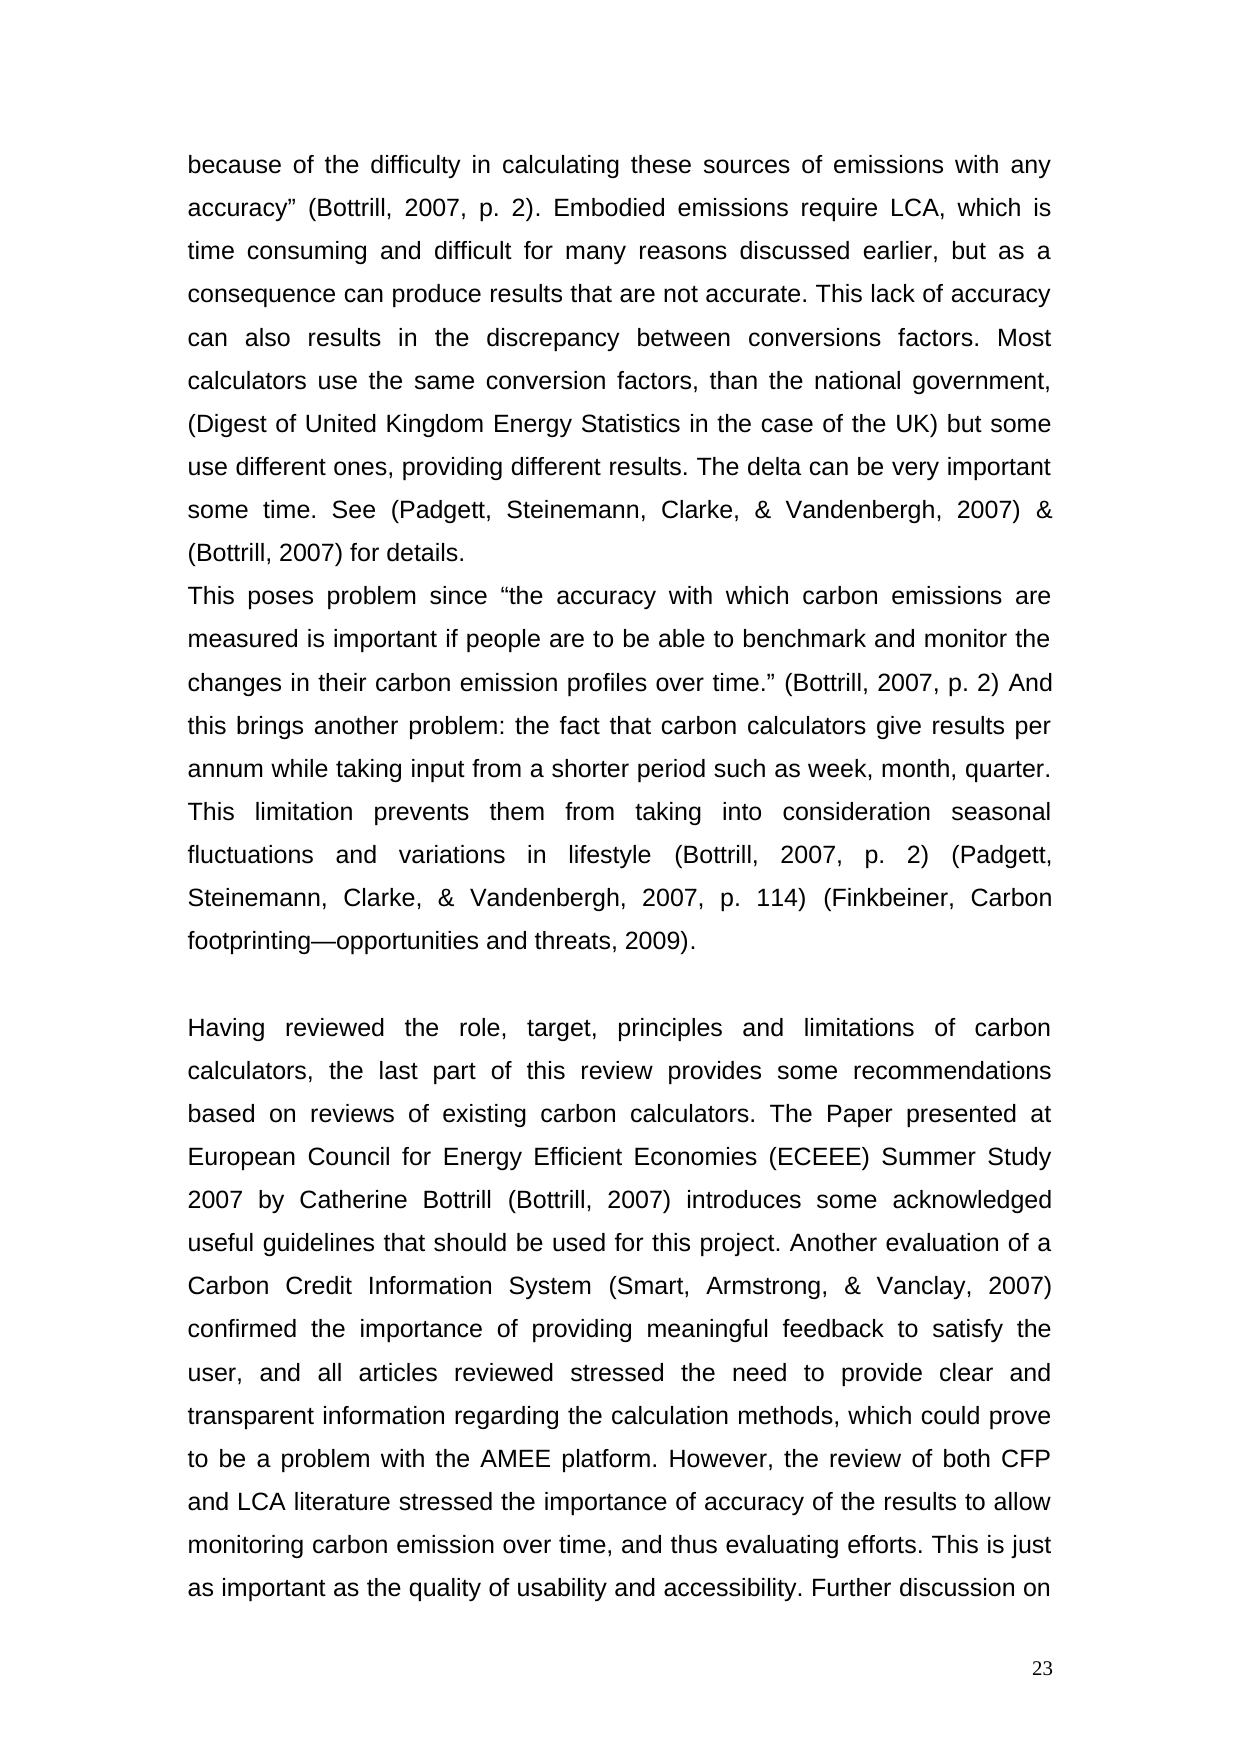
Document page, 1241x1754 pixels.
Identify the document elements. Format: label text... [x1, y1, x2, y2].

text This poses problem since “the accuracy with which carbon emissions are measured is important if people are to be able to benchmark and monitor the changes in their carbon emission profiles over time.” And this brings another problem: the fact that carbon calculators give results per annum while taking input from a shorter period such as week, month, quarter. This limitation prevents them from taking into consideration seasonal fluctuations and variations in lifestyle . [187, 581, 1053, 955]
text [187, 1012, 1053, 1602]
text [187, 150, 1053, 567]
